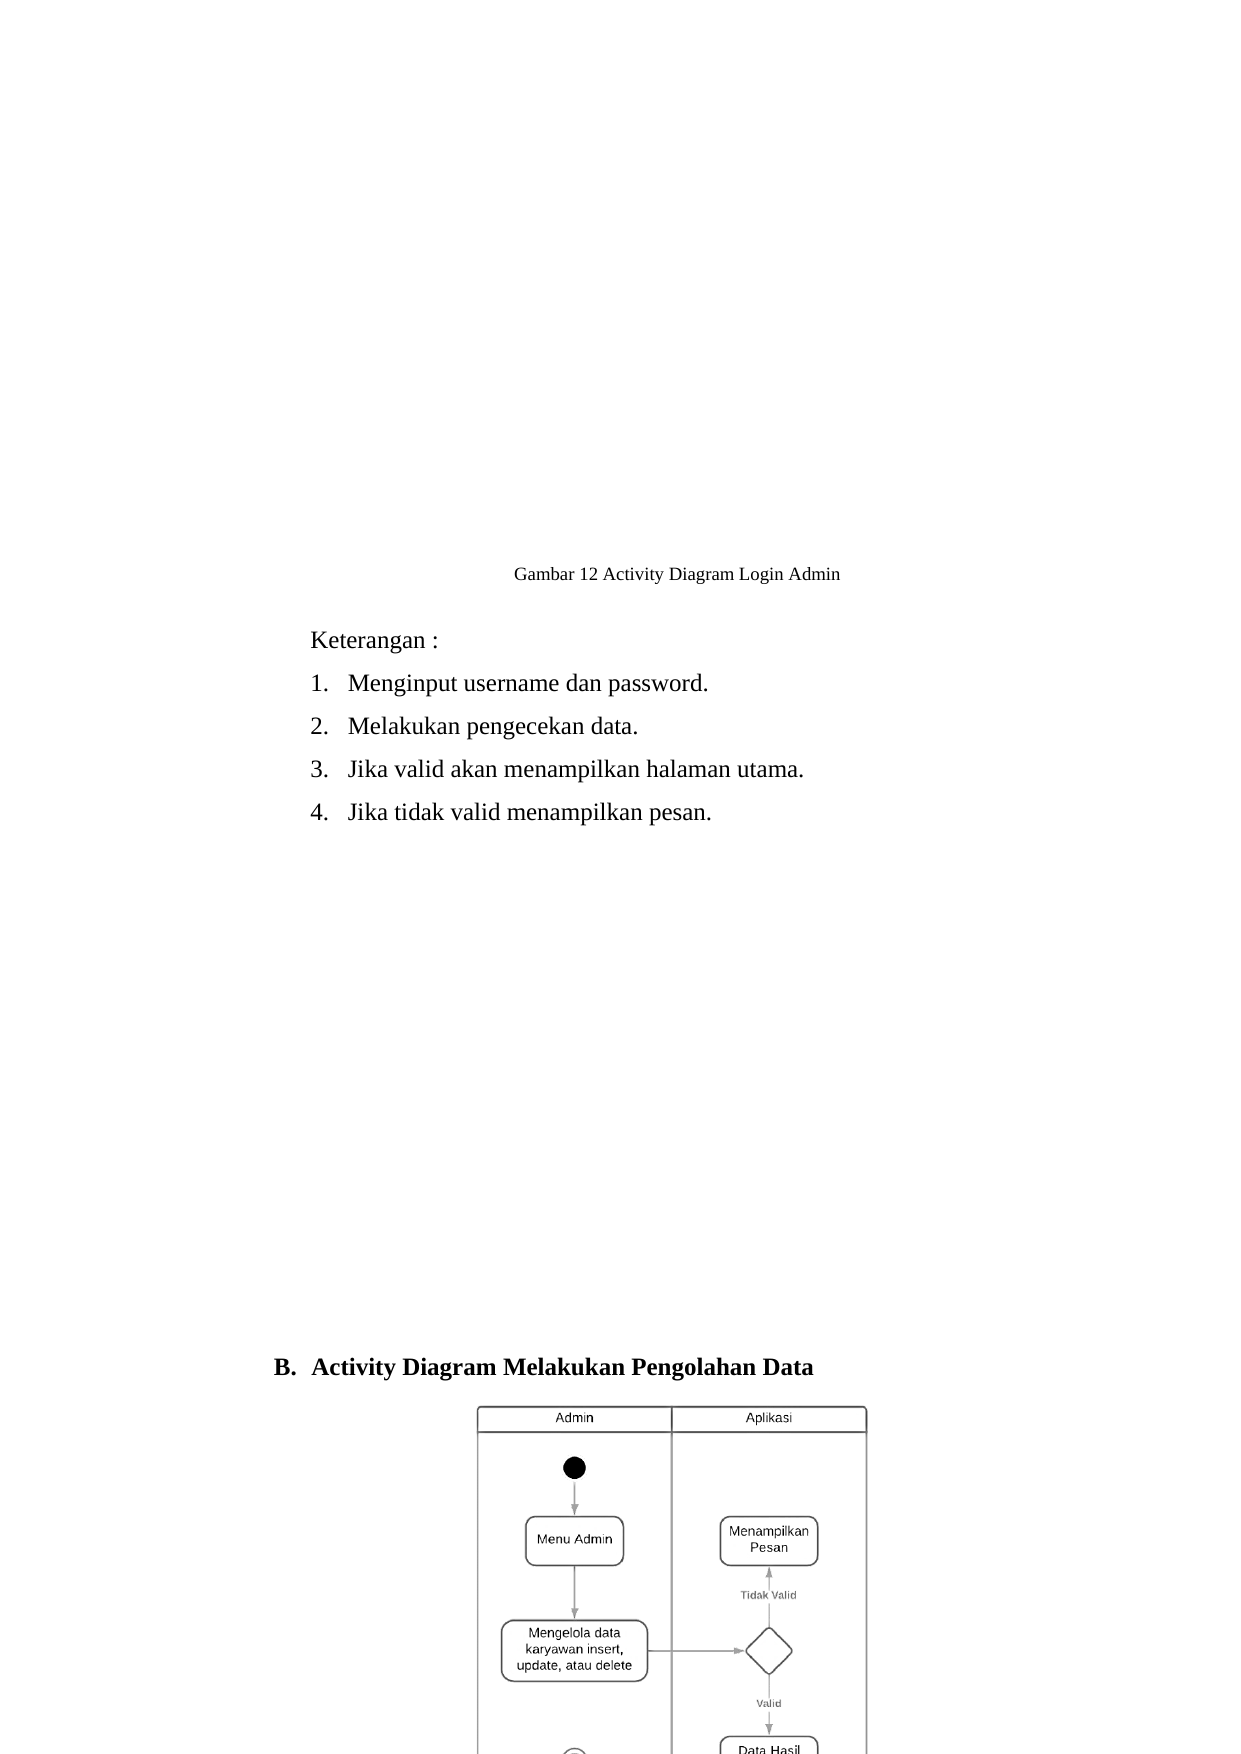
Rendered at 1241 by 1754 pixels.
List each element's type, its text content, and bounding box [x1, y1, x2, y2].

picture [468, 1400, 878, 1754]
list Melakukan pengecekan data. [310, 711, 1063, 740]
list Jika tidak valid menampilkan pesan. [310, 797, 1063, 826]
list Activity Diagram Melakukan Pengolahan Data [274, 1352, 1063, 1381]
list Jika valid akan menampilkan halaman utama. [310, 754, 1063, 783]
list Menginput username dan password. [310, 668, 1063, 697]
text Keterangan : [236, 625, 1063, 654]
